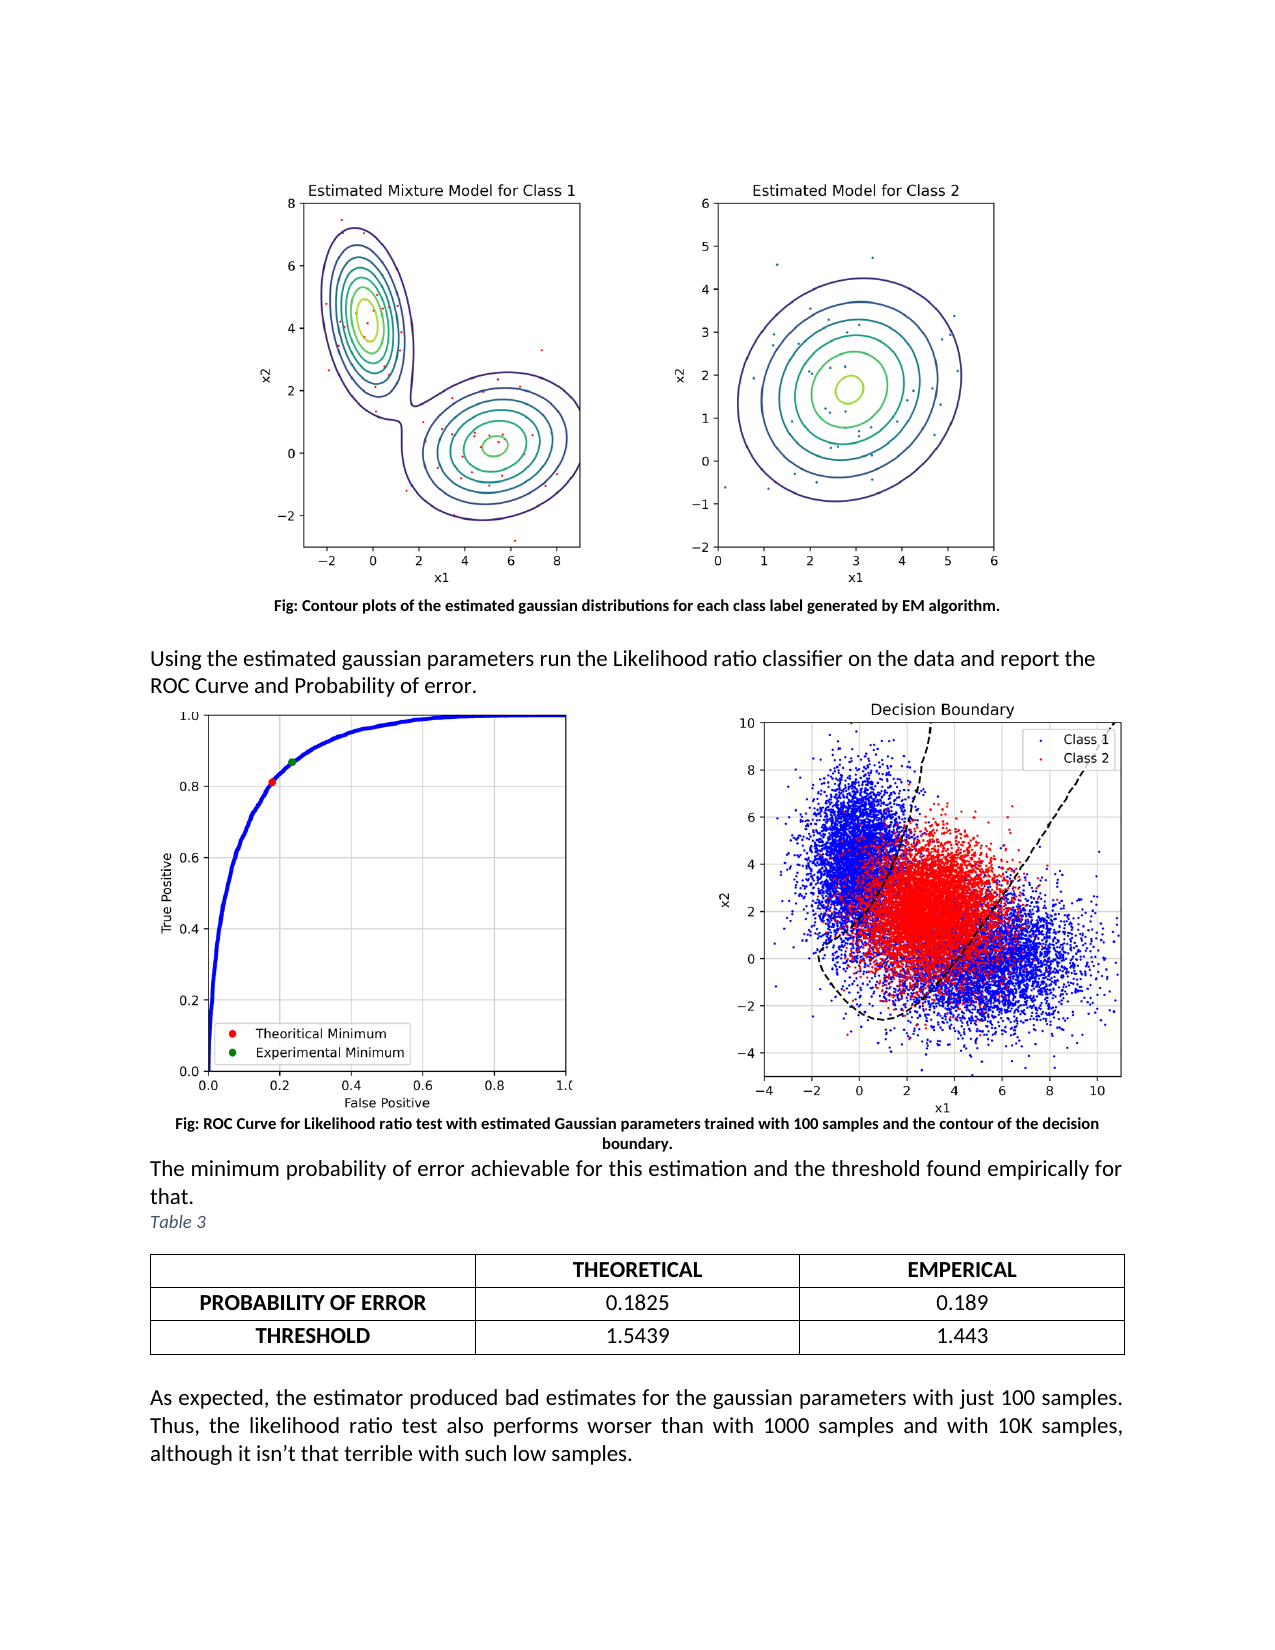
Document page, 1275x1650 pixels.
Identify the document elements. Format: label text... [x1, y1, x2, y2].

text Using the estimated gaussian parameters run the Likelihood ratio classifier on the data and report the ROC Curve and Probability of error. [150, 644, 1125, 700]
table_cell 1.443 [800, 1321, 1124, 1354]
table_header THEORETICAL [476, 1255, 799, 1287]
text As expected, the estimator produced bad estimates for the gaussian parameters with just 100 samples. Thus, the likelihood ratio test also performs worser than with 1000 samples and with 10K samples, although it isn’t that terrible with such low samples. [150, 1383, 1125, 1467]
table_header [151, 1255, 475, 1287]
table_header EMPERICAL [800, 1255, 1124, 1287]
table_cell 1.5439 [476, 1321, 799, 1354]
table_cell PROBABILITY OF ERROR [151, 1288, 475, 1320]
picture [219, 150, 1056, 596]
table_cell THRESHOLD [151, 1321, 475, 1354]
table_cell 0.189 [800, 1288, 1124, 1320]
text The minimum probability of error achievable for this estimation and the threshold found empirically for that. [150, 1154, 1125, 1210]
table_cell 0.1825 [476, 1288, 799, 1320]
picture [150, 712, 573, 1114]
picture [710, 700, 1125, 1114]
